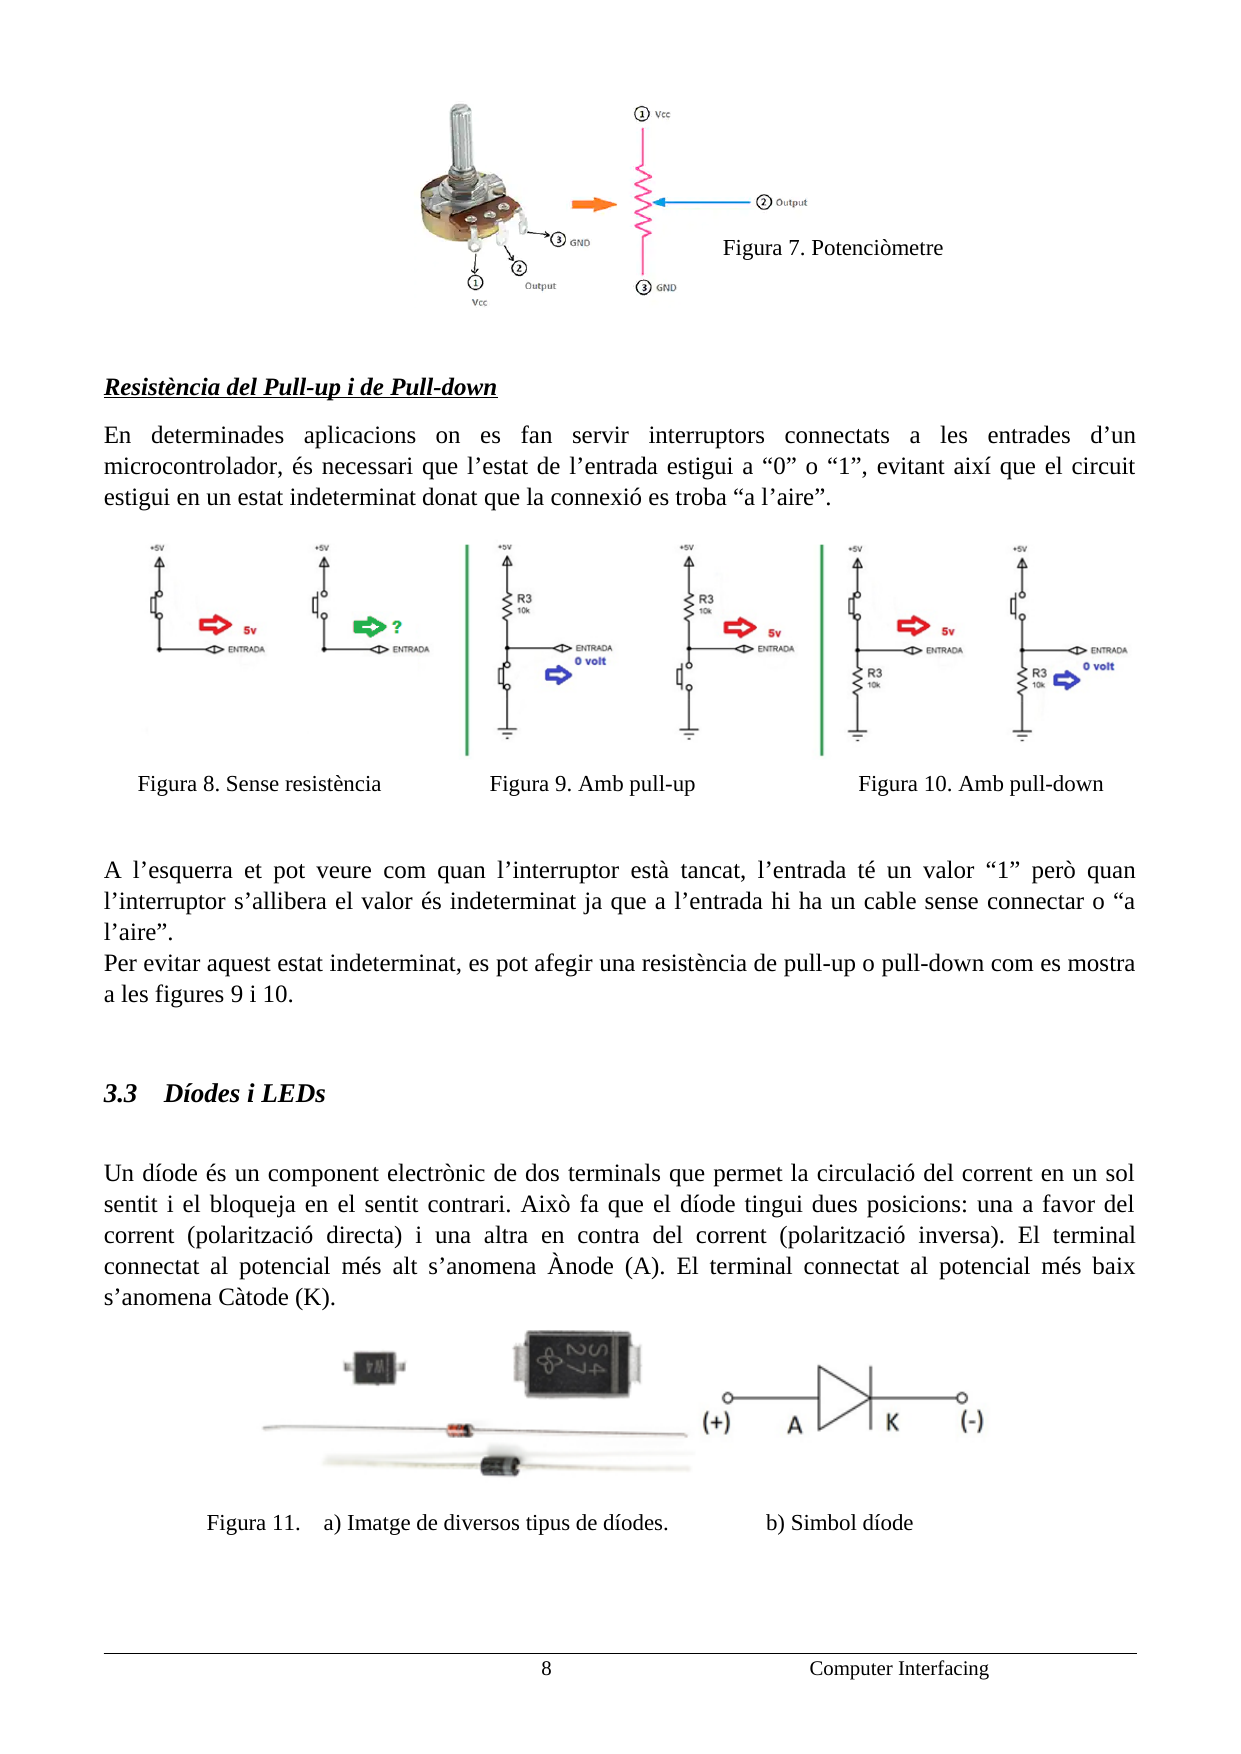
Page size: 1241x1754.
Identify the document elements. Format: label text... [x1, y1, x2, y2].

text En determinades aplicacions on es fan servir interruptors connectats a les entrades d’un microcontrolador, és necessari que l’estat de l’entrada estigui a “0” o “1”, evitant així que el circuit estigui en un estat indeterminat donat que la connexió es troba “a l’aire”. [103, 420, 1137, 511]
text Un díode és un component electrònic de dos terminals que permet la circulació del corrent en un sol sentit i el bloqueja en el sentit contrari. Això fa que el díode tingui dues posicions: una a favor del corrent (polarització directa) i una altra en contra del corrent (polarització inversa). El terminal connectat al potencial més alt s’anomena Ànode (A). El terminal connectat al potencial més baix s’anomena Càtode (K). [103, 1158, 1137, 1311]
text Per evitar aquest estat indeterminat, es pot afegir una resistència de pull-up o pull-down com es mostra a les figures 9 i 10. [103, 948, 1137, 1008]
picture [413, 88, 827, 308]
text Figura 11. a) Imatge de diversos tipus de díodes. b) Simbol díode [103, 1508, 1137, 1535]
text Resistència del Pull-up i de Pull-down [103, 372, 1137, 401]
picture [103, 512, 1137, 760]
subtitle Díodes i LEDs [103, 1077, 1137, 1108]
picture [240, 1329, 1001, 1490]
text A l’esquerra et pot veure com quan l’interruptor està tancat, l’entrada té un valor “1” però quan l’interruptor s’allibera el valor és indeterminat ja que a l’entrada hi ha un cable sense connectar o “a l’aire”. [103, 909, 1137, 946]
